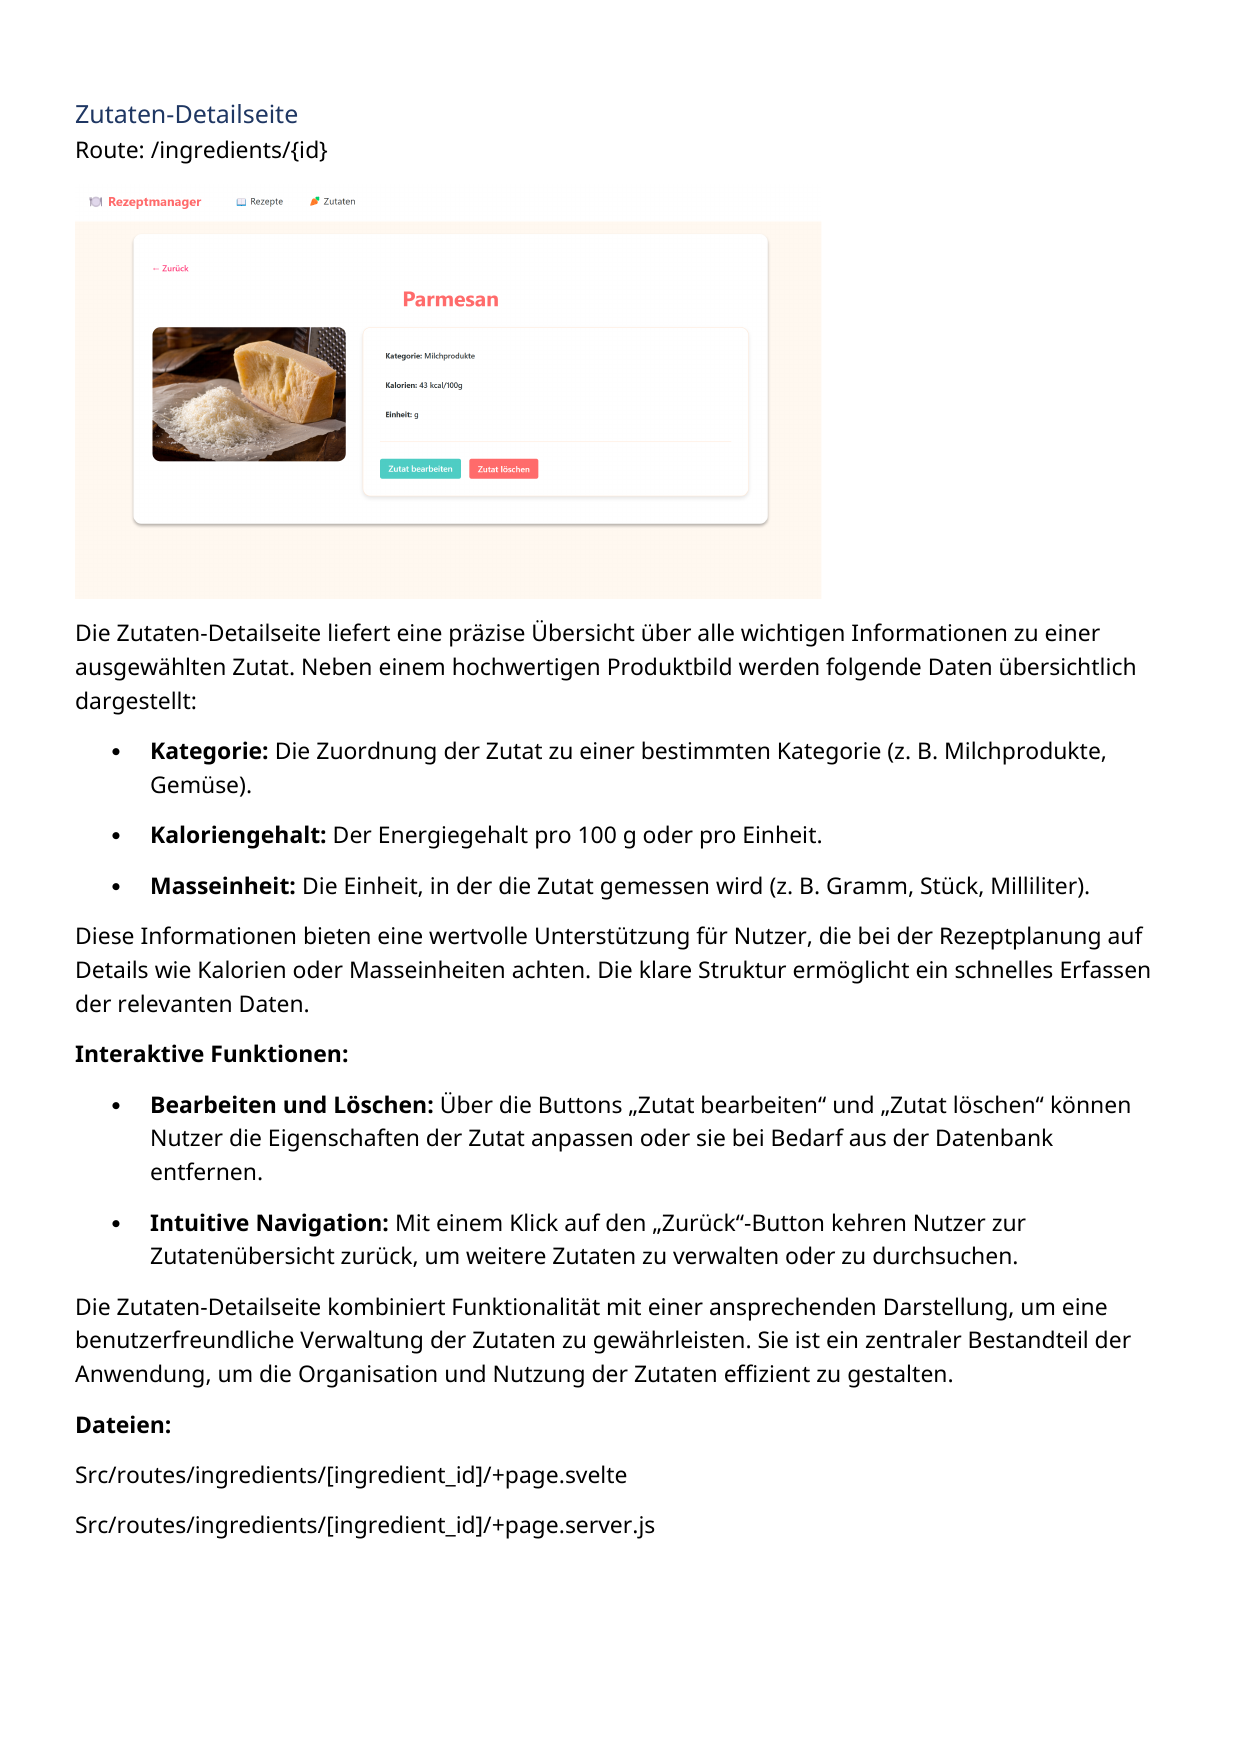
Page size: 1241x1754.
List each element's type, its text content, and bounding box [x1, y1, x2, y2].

text Diese Informationen bieten eine wertvolle Unterstützung für Nutzer, die bei der Rezeptplanung auf Details wie Kalorien oder Masseinheiten achten. Die klare Struktur ermöglicht ein schnelles Erfassen der relevanten Daten. [75, 920, 1165, 1019]
list Kategorie: Die Zuordnung der Zutat zu einer bestimmten Kategorie (z. B. Milchprodukte, Gemüse). [112, 735, 1165, 800]
text Dateien: [75, 1408, 1165, 1440]
list Masseinheit: Die Einheit, in der die Zutat gemessen wird (z. B. Gramm, Stück, Milliliter). [112, 870, 1165, 901]
picture [75, 184, 822, 599]
text Src/routes/ingredients/[ingredient_id]/+page.svelte [75, 1459, 1165, 1490]
list Bearbeiten und Löschen: Über die Buttons „Zutat bearbeiten“ und „Zutat löschen“ können Nutzer die Eigenschaften der Zutat anpassen oder sie bei Bedarf aus der Datenbank entfernen. [112, 1088, 1165, 1187]
text Interaktive Funktionen: [75, 1038, 1165, 1069]
list Intuitive Navigation: Mit einem Klick auf den „Zurück“-Button kehren Nutzer zur Zutatenübersicht zurück, um weitere Zutaten zu verwalten oder zu durchsuchen. [112, 1206, 1165, 1271]
text Die Zutaten-Detailseite kombiniert Funktionalität mit einer ansprechenden Darstellung, um eine benutzerfreundliche Verwaltung der Zutaten zu gewährleisten. Sie ist ein zentraler Bestandteil der Anwendung, um die Organisation und Nutzung der Zutaten effizient zu gestalten. [75, 1291, 1165, 1389]
subtitle Zutaten-Detailseite [75, 97, 1165, 131]
list Kaloriengehalt: Der Energiegehalt pro 100 g oder pro Einheit. [112, 819, 1165, 851]
text Die Zutaten-Detailseite liefert eine präzise Übersicht über alle wichtigen Informationen zu einer ausgewählten Zutat. Neben einem hochwertigen Produktbild werden folgende Daten übersichtlich dargestellt: [75, 617, 1165, 716]
text Route: /ingredients/{id} [75, 134, 1165, 165]
text Src/routes/ingredients/[ingredient_id]/+page.server.js [75, 1509, 1165, 1541]
